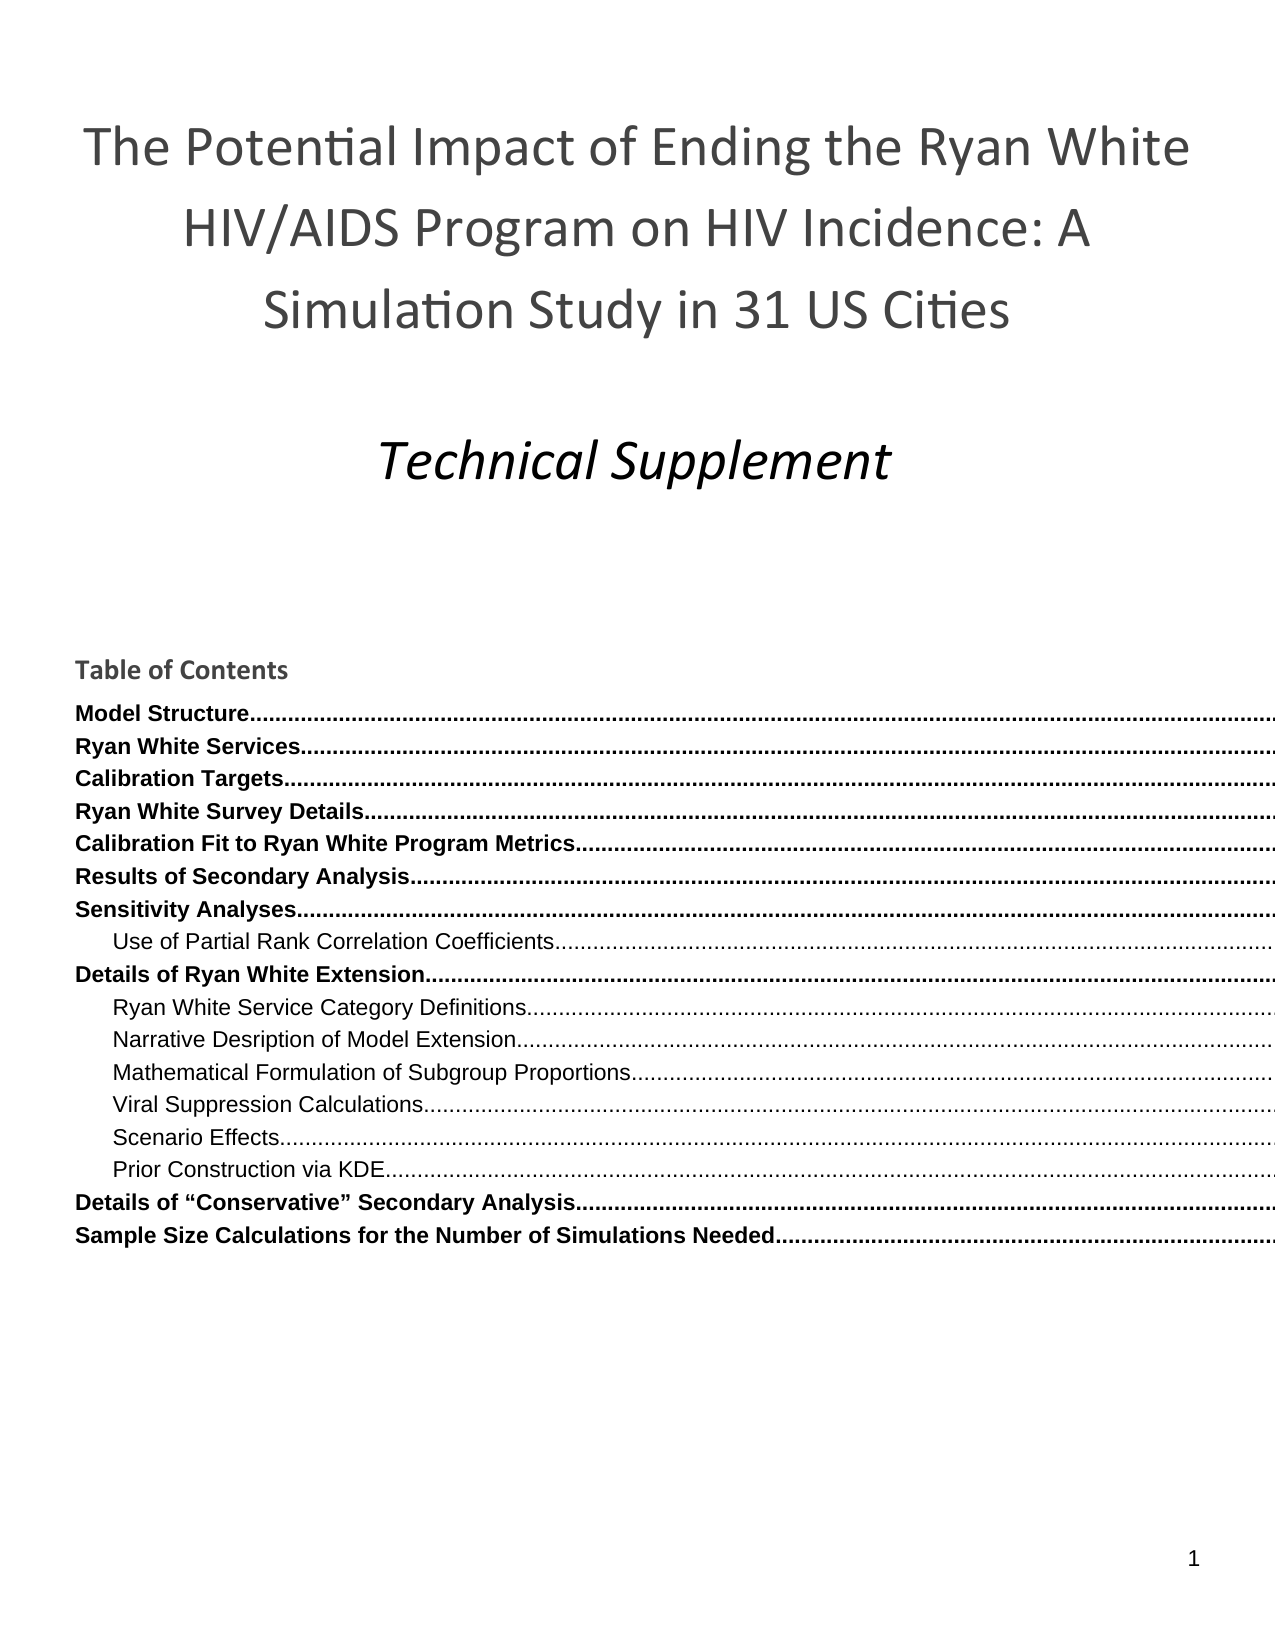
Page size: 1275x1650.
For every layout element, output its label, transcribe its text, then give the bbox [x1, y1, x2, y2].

text Technical Supplement [75, 423, 1200, 494]
subtitle Table of Contents [75, 651, 1200, 686]
subtitle The Potential Impact of Ending the Ryan White HIV/AIDS Program on HIV Incidence: A Simulation Study in 31 US Cities [75, 108, 1200, 343]
